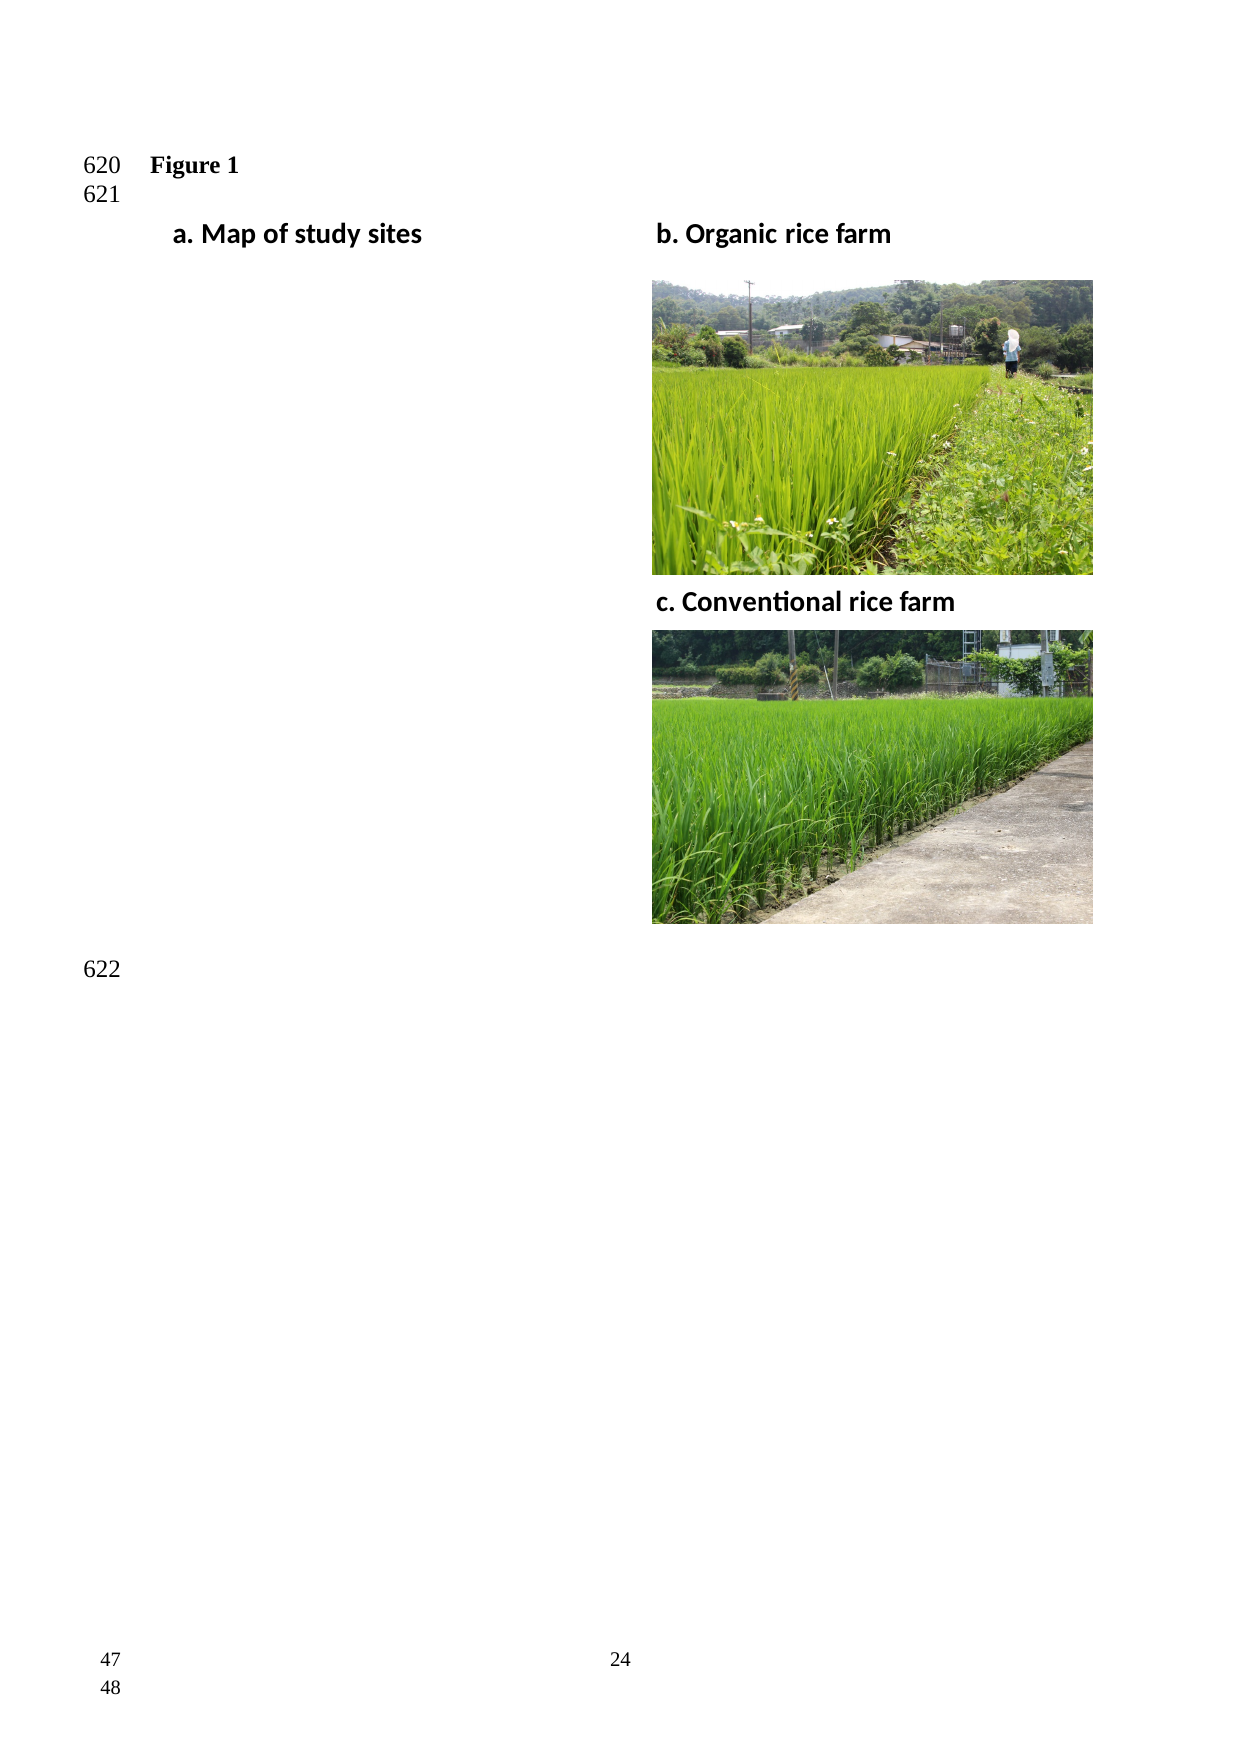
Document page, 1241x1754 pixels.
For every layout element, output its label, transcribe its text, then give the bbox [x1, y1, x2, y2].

text Figure 1 [150, 150, 1090, 179]
